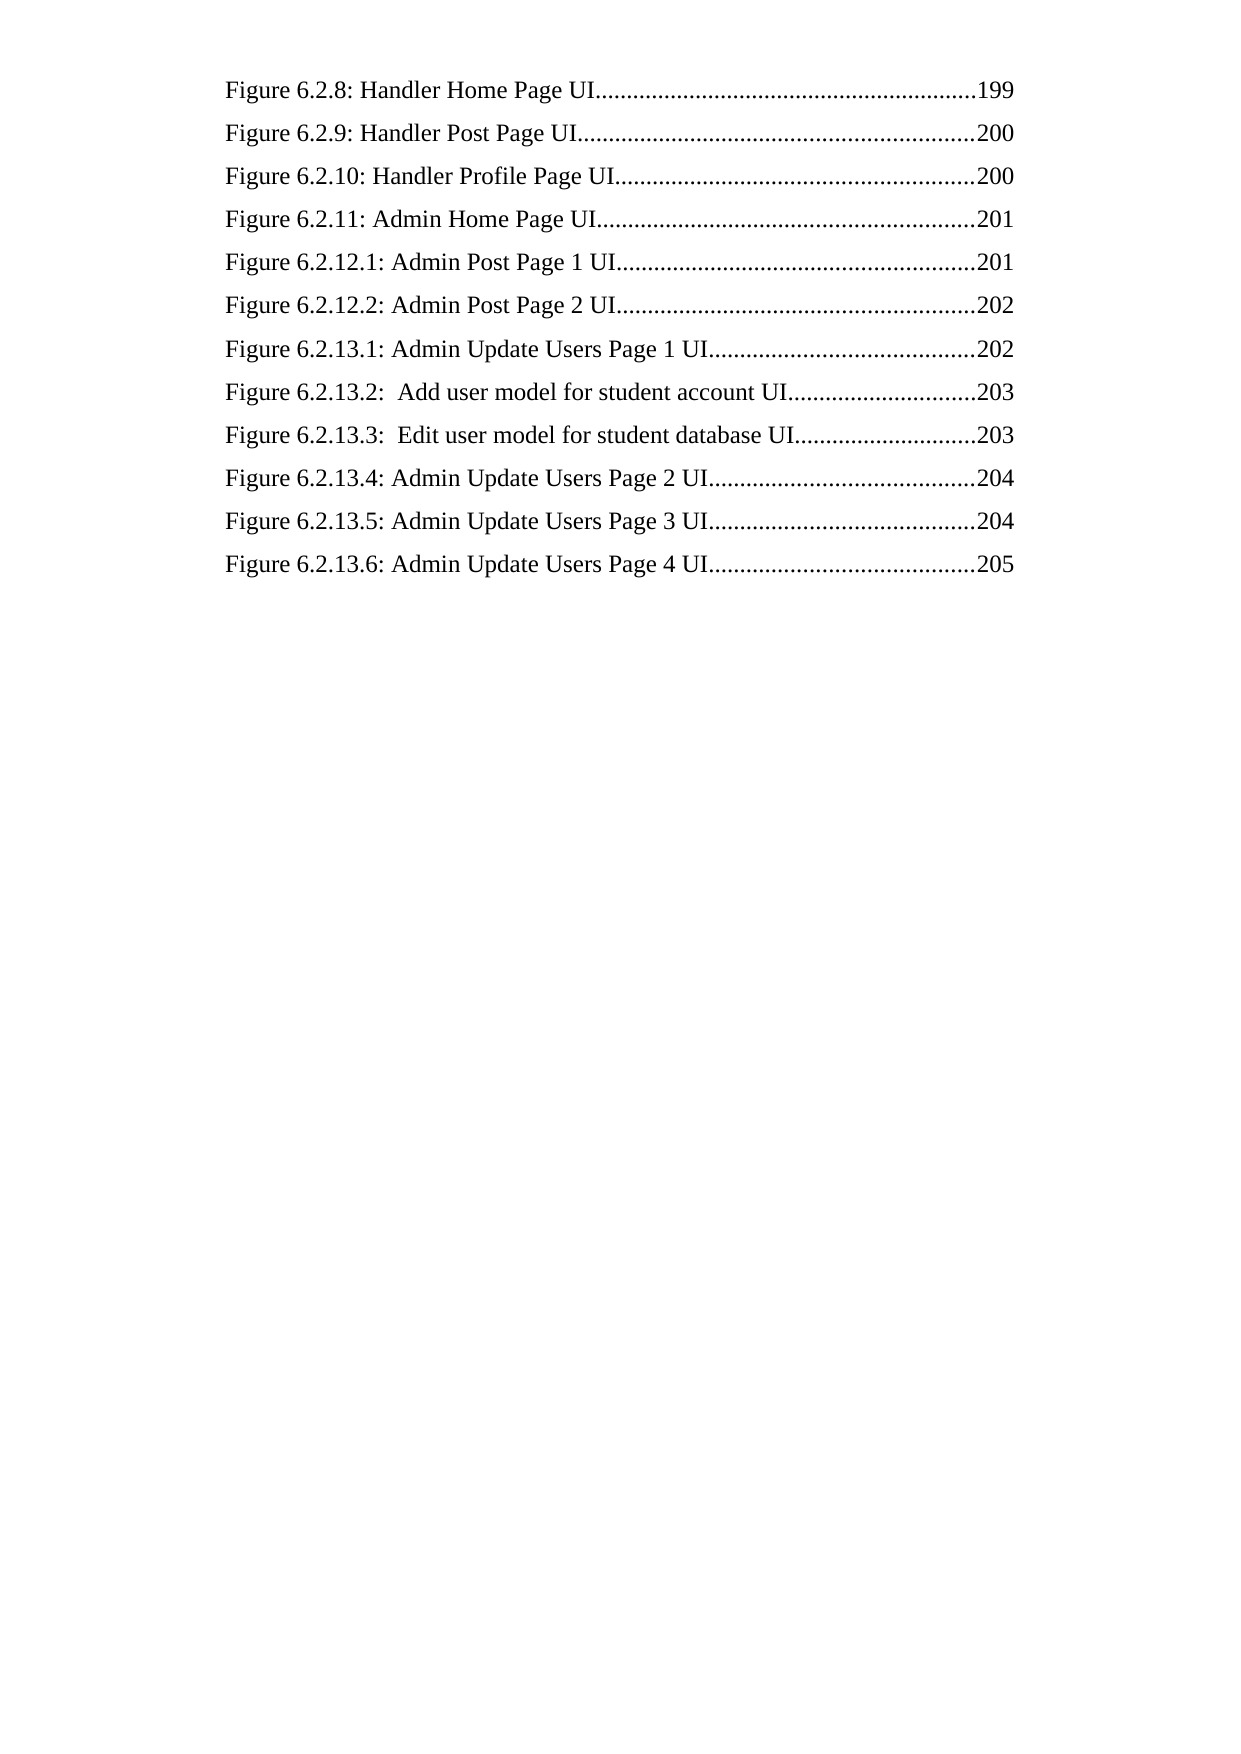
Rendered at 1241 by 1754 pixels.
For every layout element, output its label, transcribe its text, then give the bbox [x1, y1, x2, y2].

text Figure 6.2.13.1: Admin Update Users Page 1 UI 202 [225, 334, 1015, 362]
text Figure 6.2.13.3: Edit user model for student database UI 203 [225, 420, 1015, 449]
text Figure 6.2.12.2: Admin Post Page 2 UI 202 [225, 291, 1015, 319]
text Figure 6.2.10: Handler Profile Page UI 200 [225, 161, 1015, 190]
text Figure 6.2.12.1: Admin Post Page 1 UI 201 [225, 247, 1015, 276]
text Figure 6.2.13.6: Admin Update Users Page 4 UI 205 [225, 549, 1015, 578]
text Figure 6.2.13.2: Add user model for student account UI 203 [225, 377, 1015, 406]
text Figure 6.2.11: Admin Home Page UI 201 [225, 204, 1015, 233]
text Figure 6.2.13.4: Admin Update Users Page 2 UI 204 [225, 463, 1015, 492]
text Figure 6.2.8: Handler Home Page UI 199 [225, 75, 1015, 104]
text Figure 6.2.13.5: Admin Update Users Page 3 UI 204 [225, 506, 1015, 535]
text Figure 6.2.9: Handler Post Page UI 200 [225, 118, 1015, 147]
